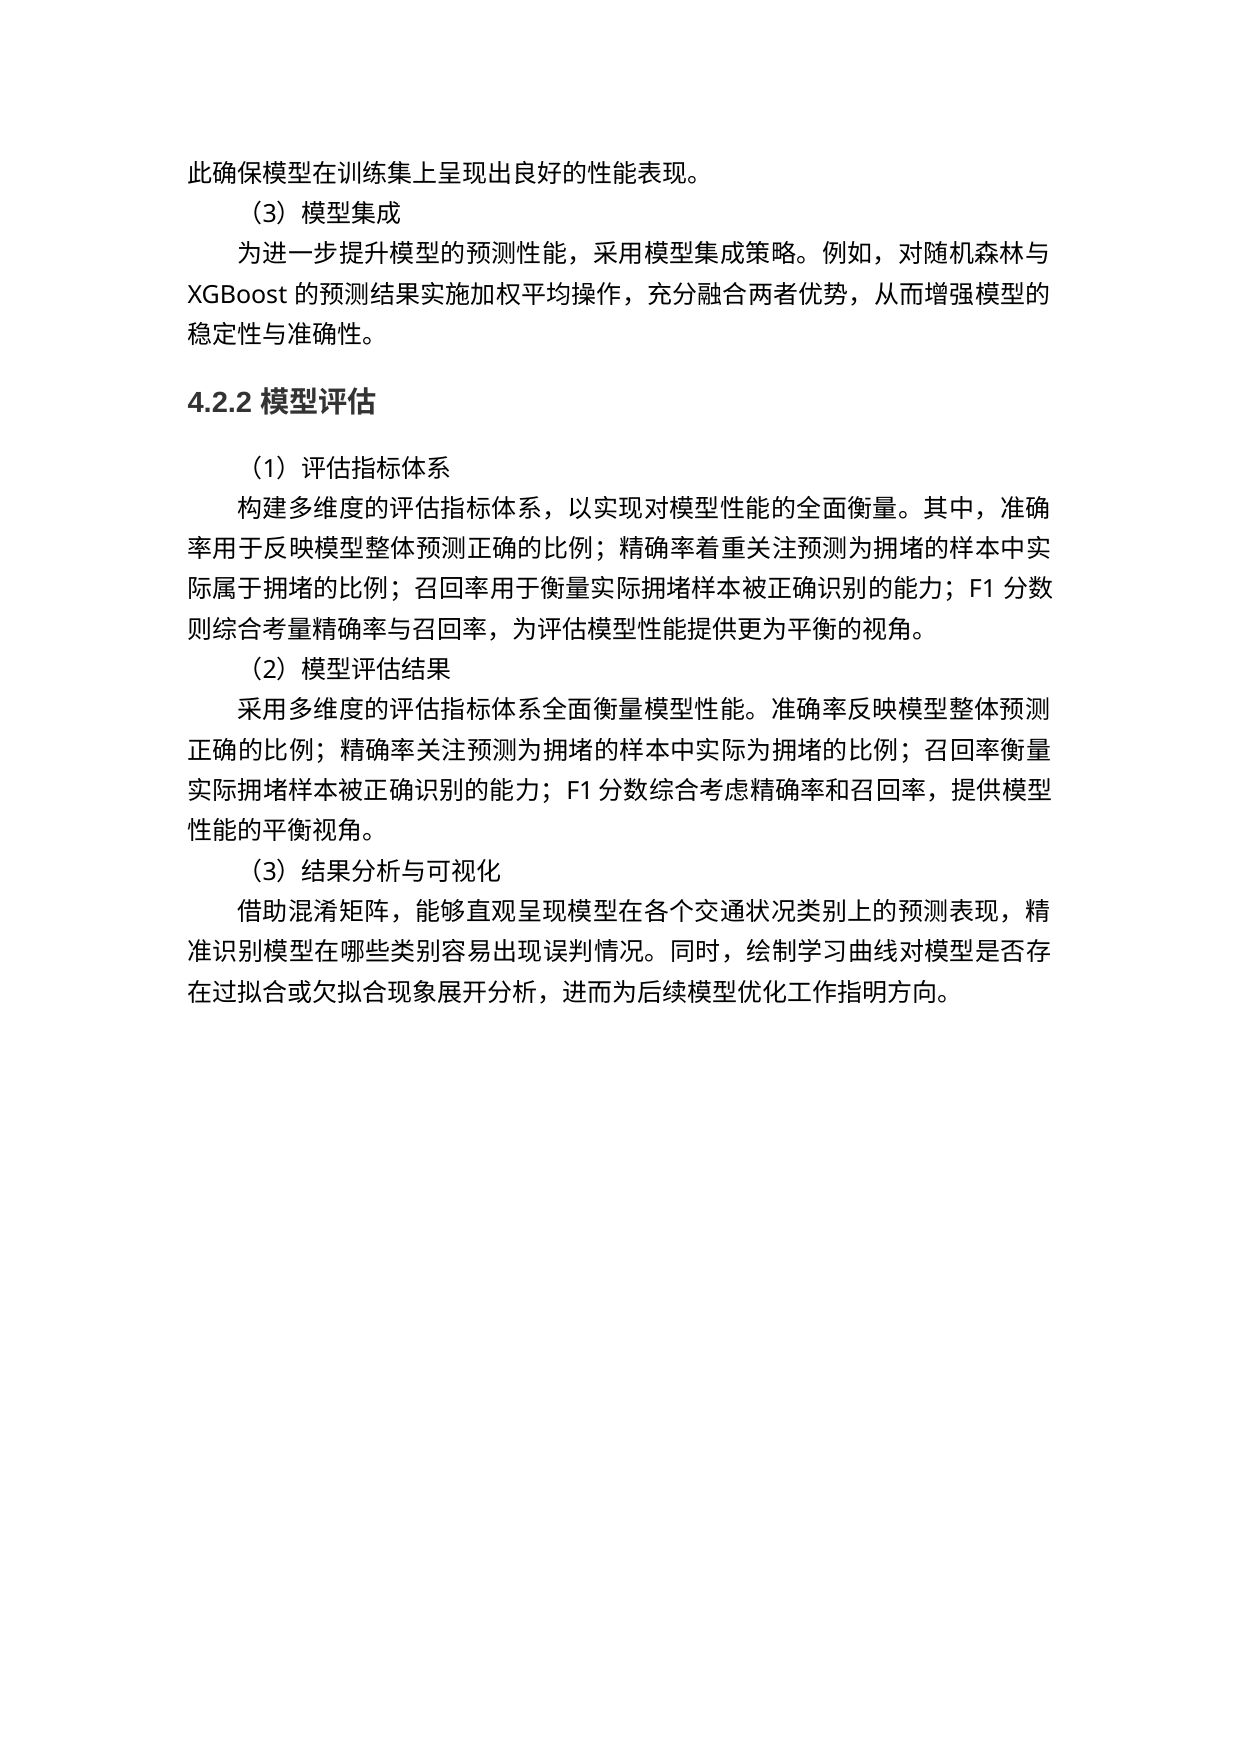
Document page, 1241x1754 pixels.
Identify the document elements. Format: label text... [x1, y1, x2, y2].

text （3）结果分析与可视化 [187, 849, 1053, 889]
text 为进一步提升模型的预测性能，采用模型集成策略。例如，对随机森林与 XGBoost 的预测结果实施加权平均操作，充分融合两者优势，从而增强模型的稳定性与准确性。 [187, 232, 1053, 353]
subtitle 4.2.2 模型评估 [187, 359, 1053, 440]
text 借助混淆矩阵，能够直观呈现模型在各个交通状况类别上的预测表现，精准识别模型在哪些类别容易出现误判情况。同时，绘制学习曲线对模型是否存在过拟合或欠拟合现象展开分析，进而为后续模型优化工作指明方向。 [187, 889, 1053, 1010]
text （3）模型集成 [187, 192, 1053, 232]
text 构建多维度的评估指标体系，以实现对模型性能的全面衡量。其中，准确率用于反映模型整体预测正确的比例；精确率着重关注预测为拥堵的样本中实际属于拥堵的比例；召回率用于衡量实际拥堵样本被正确识别的能力；F1 分数则综合考量精确率与召回率，为评估模型性能提供更为平衡的视角。 [187, 486, 1053, 648]
text （1）评估指标体系​ [187, 446, 1053, 486]
text （2）模型评估结果 [187, 648, 1053, 688]
text 采用多维度的评估指标体系全面衡量模型性能。准确率反映模型整体预测正确的比例；精确率关注预测为拥堵的样本中实际为拥堵的比例；召回率衡量实际拥堵样本被正确识别的能力；F1分数综合考虑精确率和召回率，提供模型性能的平衡视角。 [187, 688, 1053, 849]
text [187, 151, 1053, 192]
